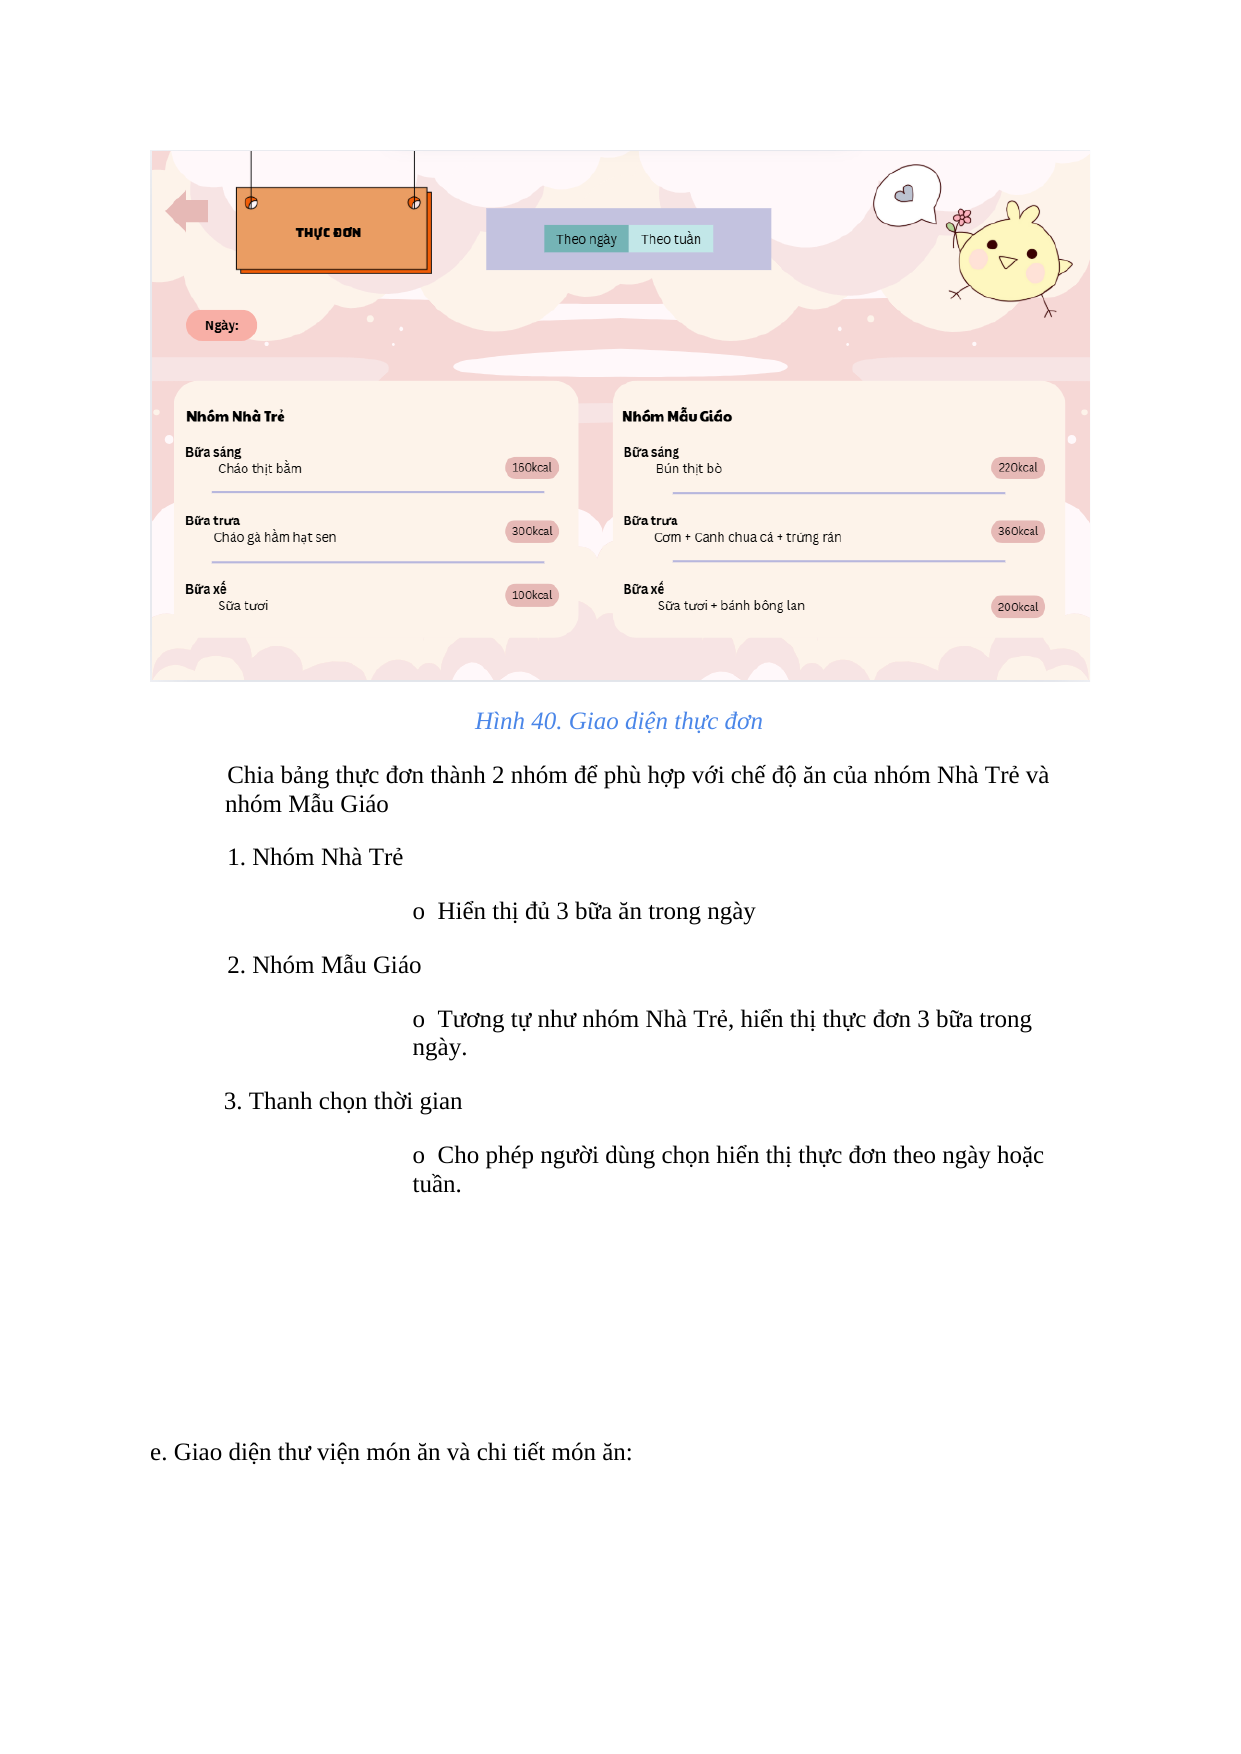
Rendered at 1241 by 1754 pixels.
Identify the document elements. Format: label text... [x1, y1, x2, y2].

picture [150, 150, 1091, 682]
text 3. Thanh chọn thời gian [224, 1086, 1090, 1115]
text e. Giao diện thư viện món ăn và chi tiết món ăn: [150, 1437, 1090, 1466]
text o Hiển thị đủ 3 bữa ăn trong ngày [412, 896, 1090, 925]
text Hình 40. Giao diện thực đơn [150, 706, 1090, 735]
text Chia bảng thực đơn thành 2 nhóm để phù hợp với chế độ ăn của nhóm Nhà Trẻ và nhóm Mẫu Giáo [225, 760, 1090, 817]
text o Cho phép người dùng chọn hiển thị thực đơn theo ngày hoặc tuần. [412, 1140, 1090, 1197]
text o Tương tự như nhóm Nhà Trẻ, hiển thị thực đơn 3 bữa trong ngày. [412, 1004, 1090, 1061]
text 2. Nhóm Mẫu Giáo [225, 950, 1090, 979]
text 1. Nhóm Nhà Trẻ [225, 842, 1090, 871]
